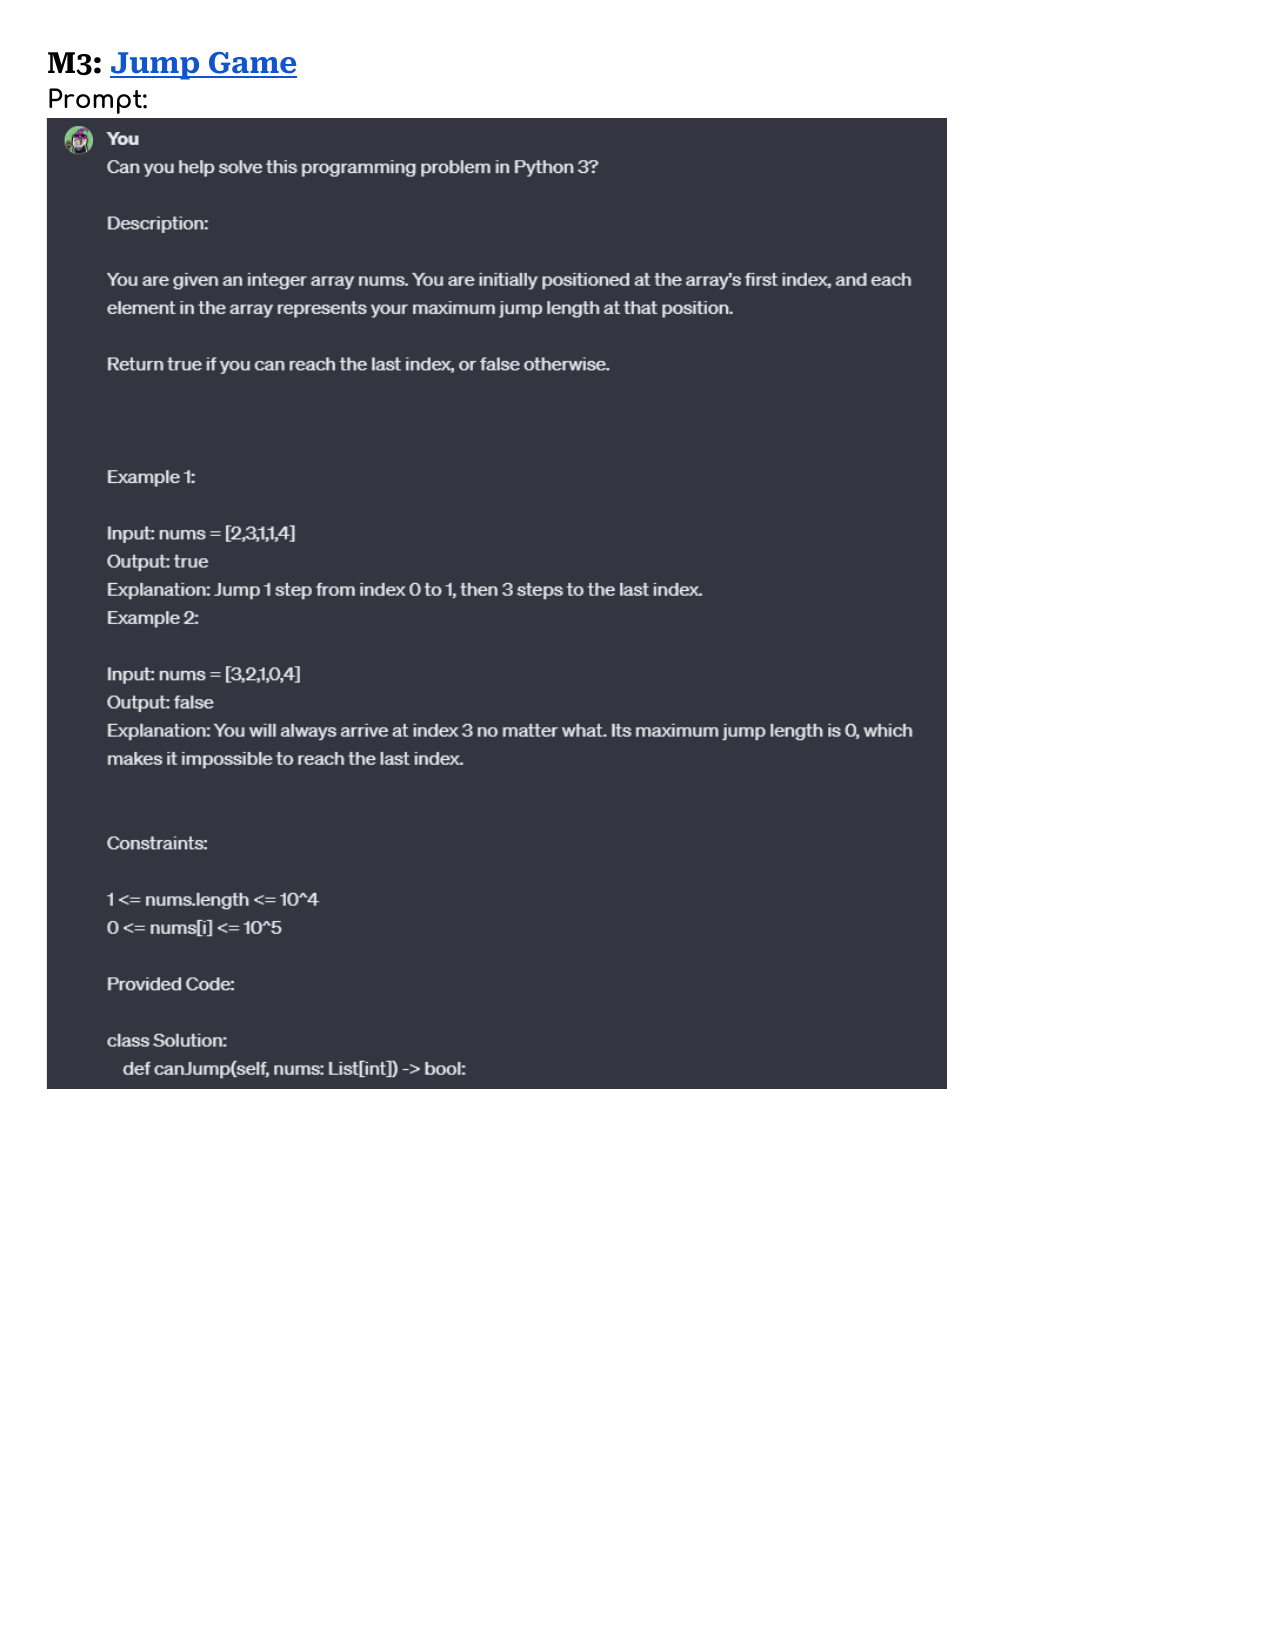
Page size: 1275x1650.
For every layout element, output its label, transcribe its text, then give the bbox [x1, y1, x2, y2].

subtitle Prompt: [47, 86, 1209, 114]
subtitle M3: Jump Game [47, 47, 1209, 81]
picture [46, 118, 947, 1089]
